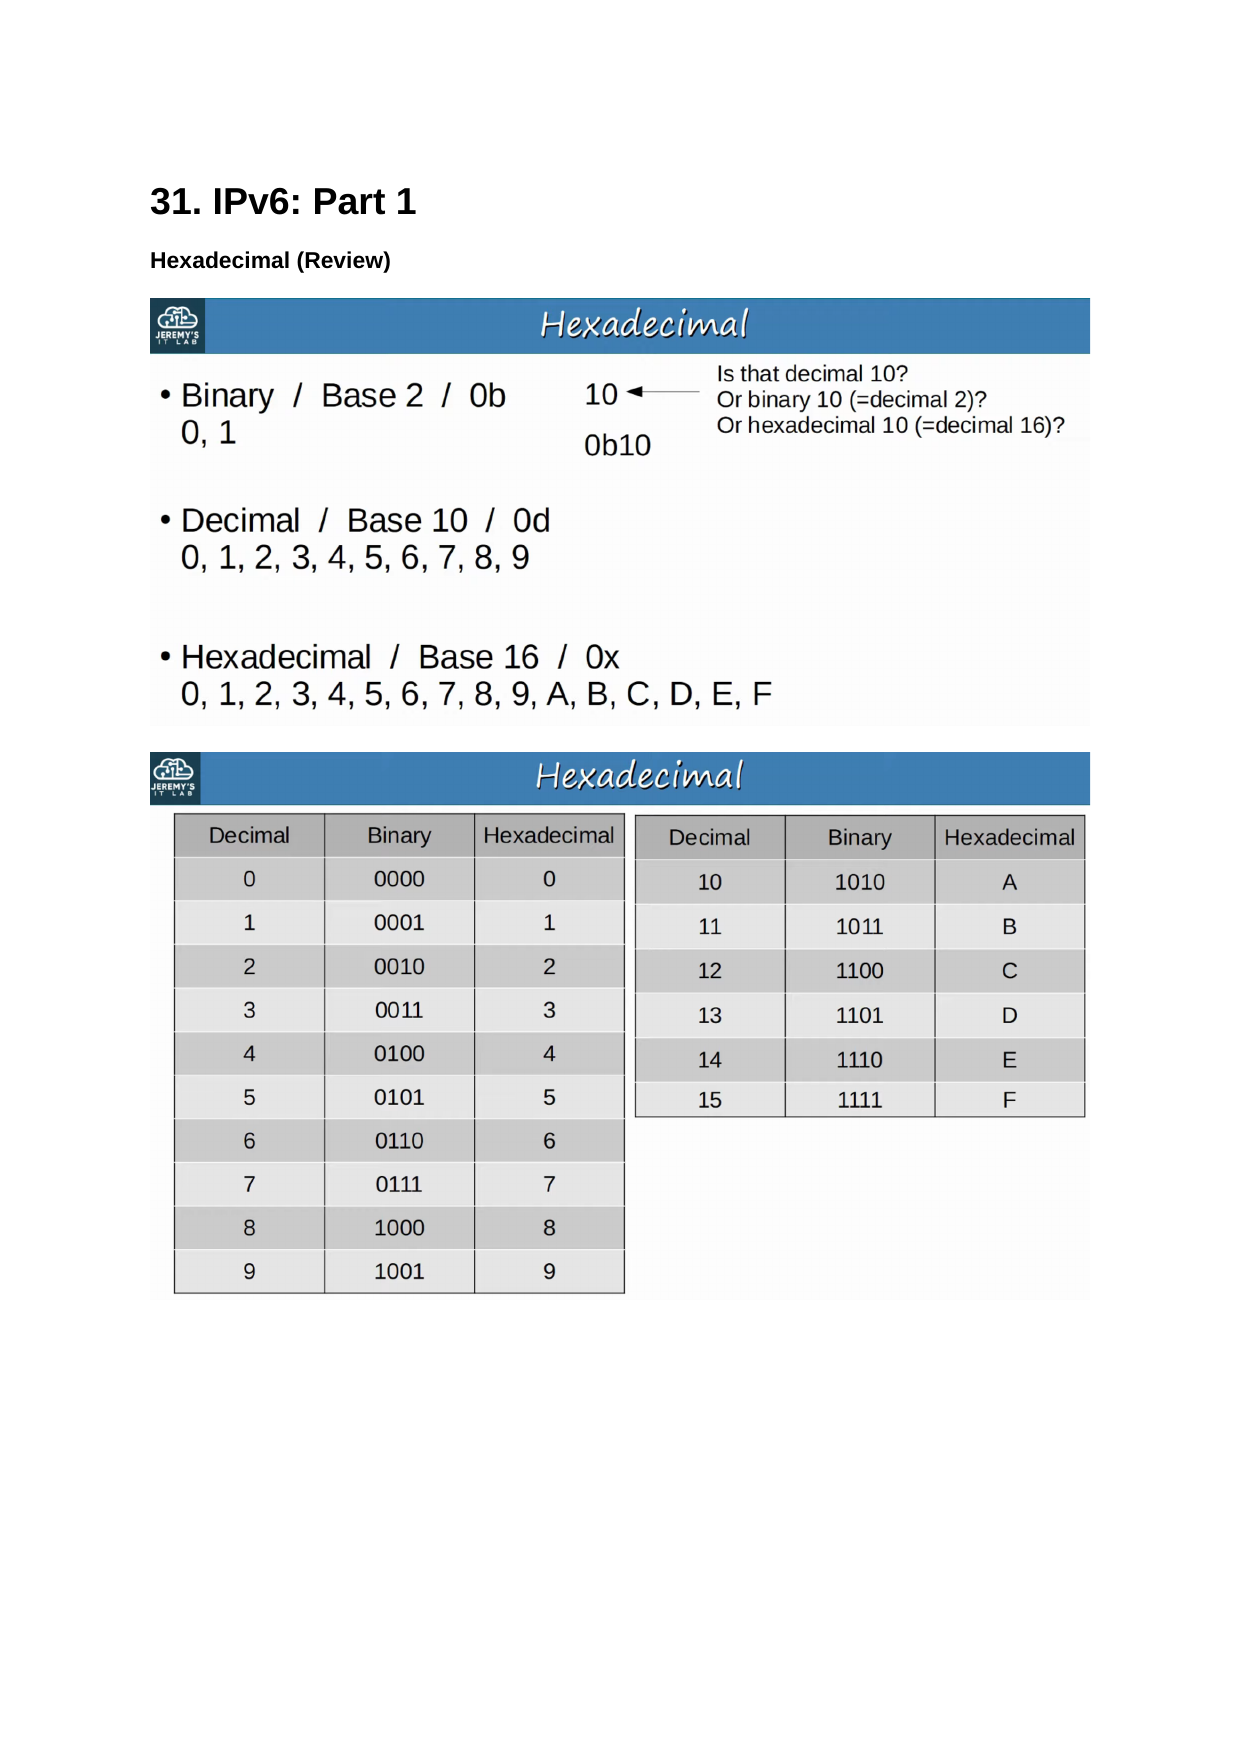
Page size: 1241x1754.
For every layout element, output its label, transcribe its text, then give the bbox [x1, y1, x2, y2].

picture [150, 298, 1091, 726]
picture [150, 752, 1091, 1300]
subtitle 31. IPv6: Part 1 [150, 179, 1090, 222]
subtitle Hexadecimal (Review) [150, 247, 1090, 274]
